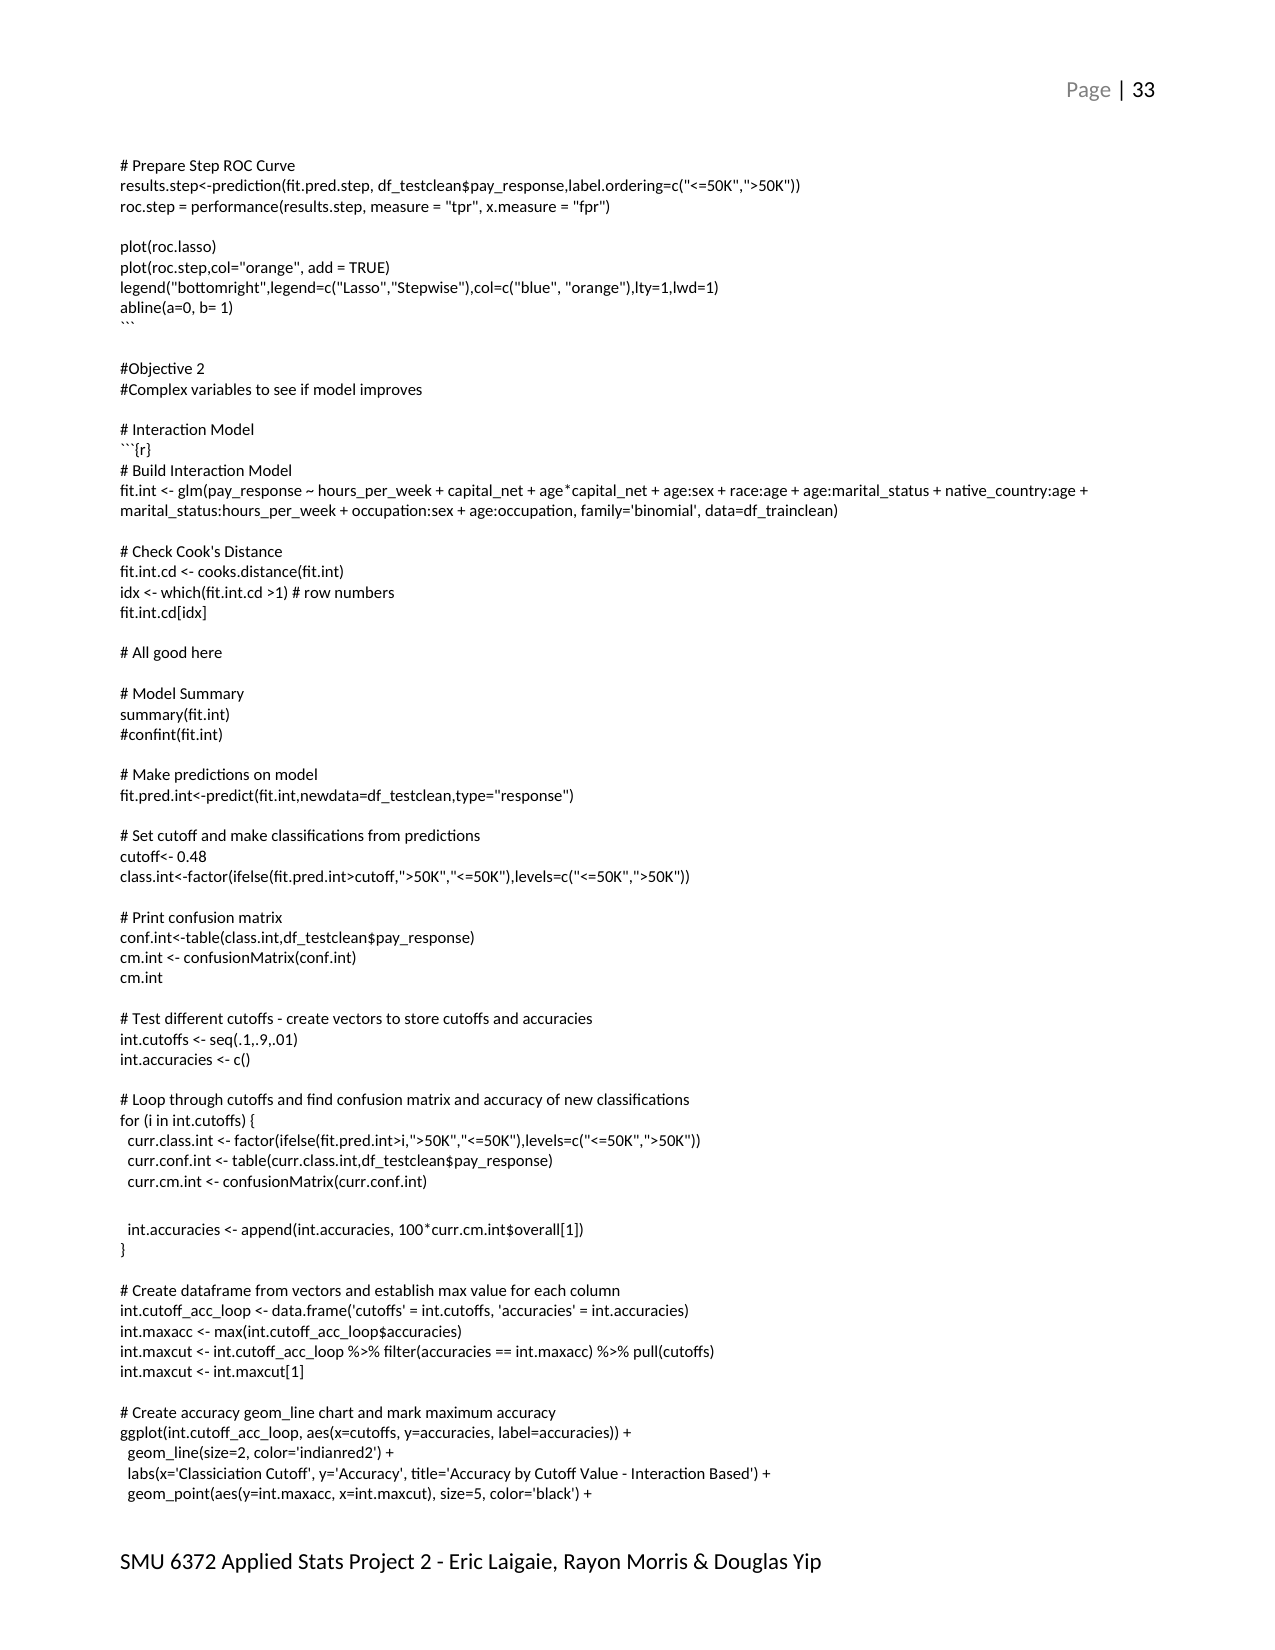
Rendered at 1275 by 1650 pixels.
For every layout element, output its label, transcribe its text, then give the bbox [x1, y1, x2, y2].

text #confint(fit.int) [120, 724, 1155, 744]
text summary(fit.int) [120, 704, 1155, 724]
text fit.int.cd[idx] [120, 602, 1155, 622]
text roc.step = performance(results.step, measure = "tpr", x.measure = "fpr") [120, 196, 1155, 216]
text # Prepare Step ROC Curve [120, 155, 1155, 176]
text # Check Cook's Distance [120, 541, 1155, 562]
text # Create dataframe from vectors and establish max value for each column [120, 1280, 1155, 1301]
text # Set cutoff and make classifications from predictions [120, 826, 1155, 846]
text plot(roc.lasso) [120, 237, 1155, 257]
text abline(a=0, b= 1) [120, 297, 1155, 318]
text cutoff<- 0.48 [120, 846, 1155, 866]
text geom_line(size=2, color='indianred2') + [120, 1443, 1155, 1463]
text int.maxcut <- int.cutoff_acc_loop %>% filter(accuracies == int.maxacc) %>% pull(cutoffs) [120, 1341, 1155, 1361]
text legend("bottomright",legend=c("Lasso","Stepwise"),col=c("blue", "orange"),lty=1,lwd=1) [120, 277, 1155, 297]
text plot(roc.step,col="orange", add = TRUE) [120, 257, 1155, 277]
text #Objective 2 [120, 358, 1155, 379]
text ggplot(int.cutoff_acc_loop, aes(x=cutoffs, y=accuracies, label=accuracies)) + [120, 1422, 1155, 1443]
text int.accuracies <- append(int.accuracies, 100*curr.cm.int$overall[1]) [120, 1219, 1155, 1239]
text ``` [120, 318, 1155, 338]
text int.cutoffs <- seq(.1,.9,.01) [120, 1029, 1155, 1049]
text int.cutoff_acc_loop <- data.frame('cutoffs' = int.cutoffs, 'accuracies' = int.accuracies) [120, 1301, 1155, 1321]
text fit.int.cd <- cooks.distance(fit.int) [120, 562, 1155, 582]
text ```{r} [120, 440, 1155, 460]
text curr.conf.int <- table(curr.class.int,df_testclean$pay_response) [120, 1151, 1155, 1171]
text # Print confusion matrix [120, 907, 1155, 927]
text cm.int <- confusionMatrix(conf.int) [120, 947, 1155, 968]
text # Interaction Model [120, 419, 1155, 440]
text geom_point(aes(y=int.maxacc, x=int.maxcut), size=5, color='black') + [120, 1483, 1155, 1504]
text } [120, 1239, 1155, 1260]
text int.maxacc <- max(int.cutoff_acc_loop$accuracies) [120, 1321, 1155, 1341]
text idx <- which(fit.int.cd >1) # row numbers [120, 582, 1155, 602]
text conf.int<-table(class.int,df_testclean$pay_response) [120, 927, 1155, 947]
text # Make predictions on model [120, 765, 1155, 785]
text results.step<-prediction(fit.pred.step, df_testclean$pay_response,label.ordering=c("<=50K",">50K")) [120, 176, 1155, 196]
text class.int<-factor(ifelse(fit.pred.int>cutoff,">50K","<=50K"),levels=c("<=50K",">50K")) [120, 866, 1155, 887]
text labs(x='Classiciation Cutoff', y='Accuracy', title='Accuracy by Cutoff Value - Interaction Based') + [120, 1463, 1155, 1483]
text fit.int <- glm(pay_response ~ hours_per_week + capital_net + age*capital_net + age:sex + race:age + age:marital_status + native_country:age + marital_status:hours_per_week + occupation:sex + age:occupation, family='binomial', data=df_trainclean) [120, 480, 1155, 521]
text # Create accuracy geom_line chart and mark maximum accuracy [120, 1402, 1155, 1422]
text int.accuracies <- c() [120, 1049, 1155, 1069]
text curr.cm.int <- confusionMatrix(curr.conf.int) [120, 1171, 1155, 1191]
text cm.int [120, 968, 1155, 988]
text # Loop through cutoffs and find confusion matrix and accuracy of new classifications [120, 1090, 1155, 1110]
text # Model Summary [120, 683, 1155, 704]
text #Complex variables to see if model improves [120, 379, 1155, 399]
text for (i in int.cutoffs) { [120, 1110, 1155, 1130]
text # Build Interaction Model [120, 460, 1155, 480]
text fit.pred.int<-predict(fit.int,newdata=df_testclean,type="response") [120, 785, 1155, 805]
text curr.class.int <- factor(ifelse(fit.pred.int>i,">50K","<=50K"),levels=c("<=50K",">50K")) [120, 1130, 1155, 1151]
text # All good here [120, 643, 1155, 663]
text int.maxcut <- int.maxcut[1] [120, 1361, 1155, 1382]
text # Test different cutoffs - create vectors to store cutoffs and accuracies [120, 1008, 1155, 1029]
